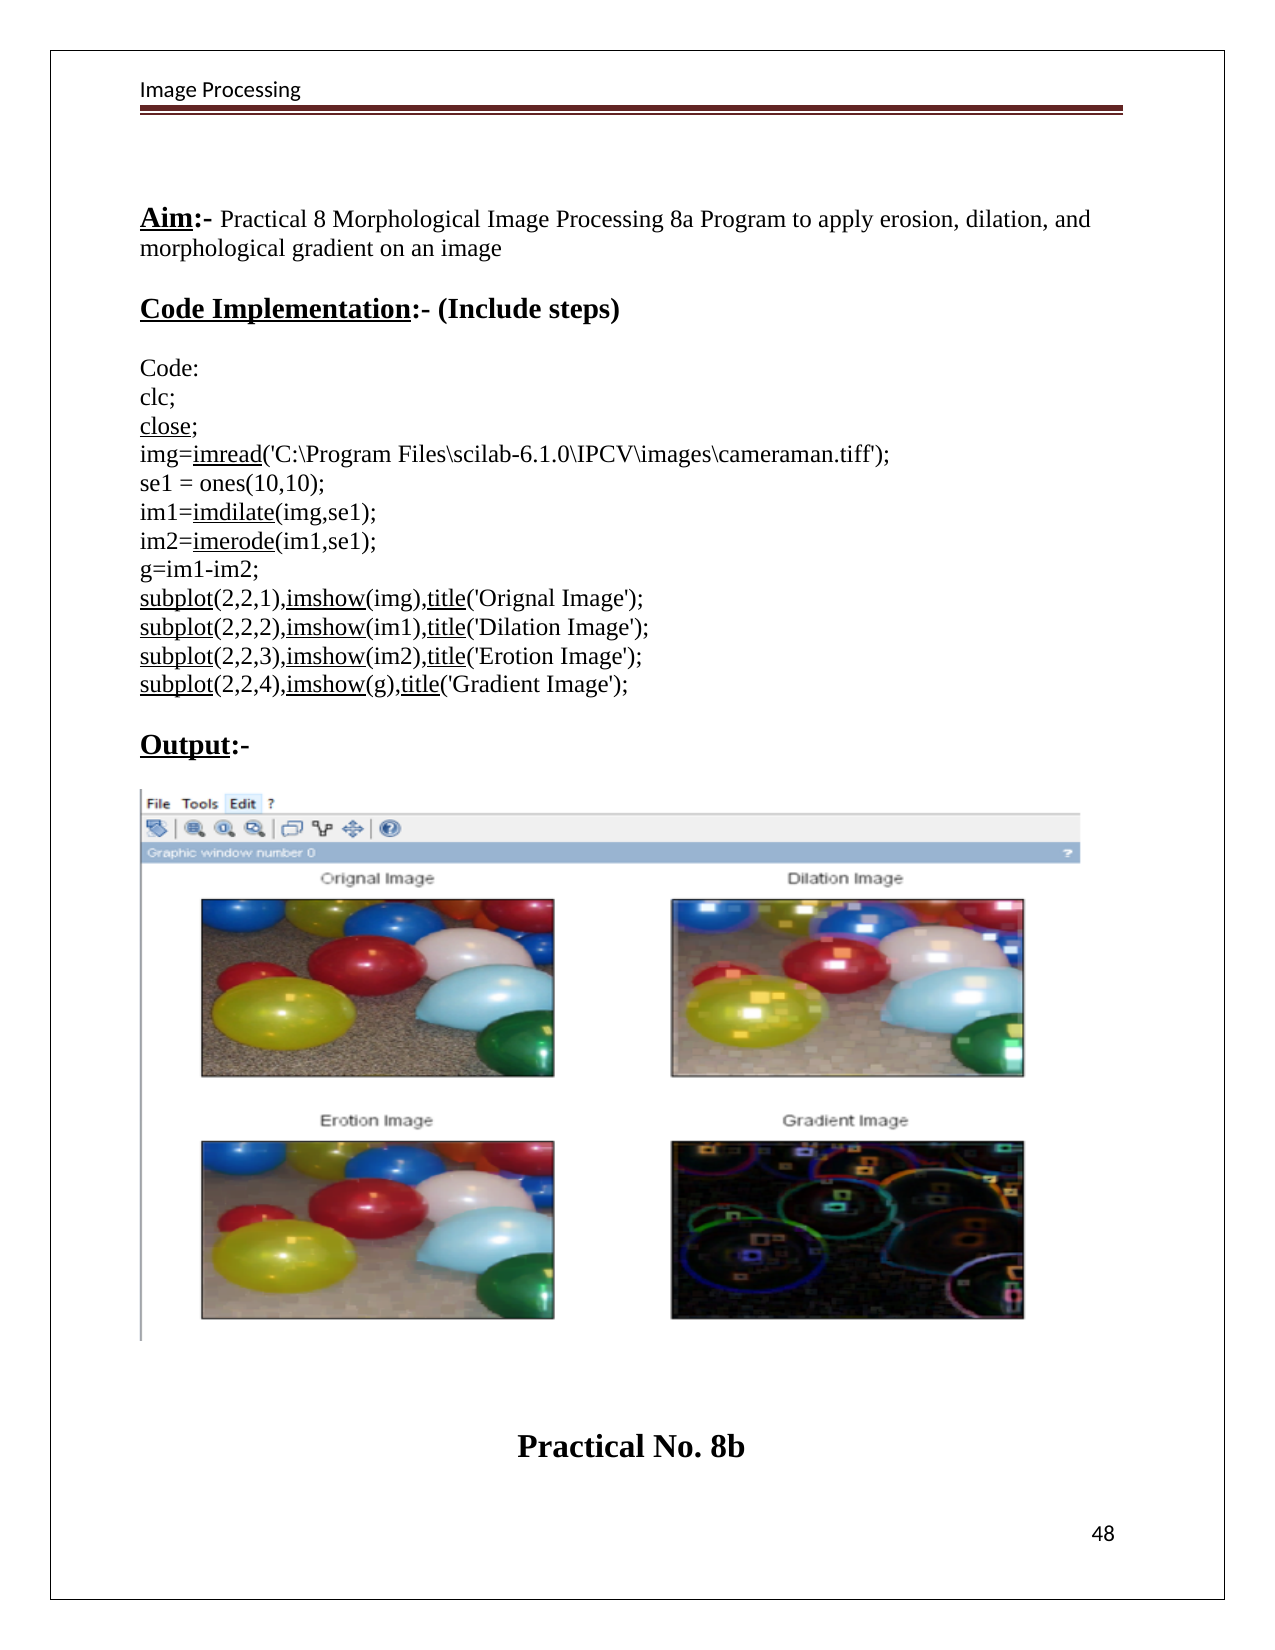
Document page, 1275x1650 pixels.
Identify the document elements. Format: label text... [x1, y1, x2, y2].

text im1=imdilate(img,se1); [139, 497, 1123, 526]
text Practical No. 8b [139, 1427, 1123, 1465]
text subplot(2,2,3),imshow(im2),title('Erotion Image'); [139, 641, 1123, 669]
text subplot(2,2,2),imshow(im1),title('Dilation Image'); [139, 612, 1123, 641]
text clc; [139, 382, 1123, 411]
text se1 = ones(10,10); [139, 468, 1123, 497]
text subplot(2,2,1),imshow(img),title('Orignal Image'); [139, 583, 1123, 612]
picture [139, 789, 1082, 1341]
text img=imread('C:\Program Files\scilab-6.1.0\IPCV\images\cameraman.tiff'); [139, 439, 1123, 468]
text close; [139, 411, 1123, 439]
text Code Implementation:- (Include steps) [139, 291, 1123, 324]
text subplot(2,2,4),imshow(g),title('Gradient Image'); [139, 669, 1123, 698]
text Code: [139, 353, 1123, 382]
text im2=imerode(im1,se1); [139, 526, 1123, 554]
text Aim:- Practical 8 Morphological Image Processing 8a Program to apply erosion, dilation, and morphological gradient on an image [139, 200, 1123, 262]
text g=im1-im2; [139, 554, 1123, 583]
text Output:- [139, 727, 1123, 761]
